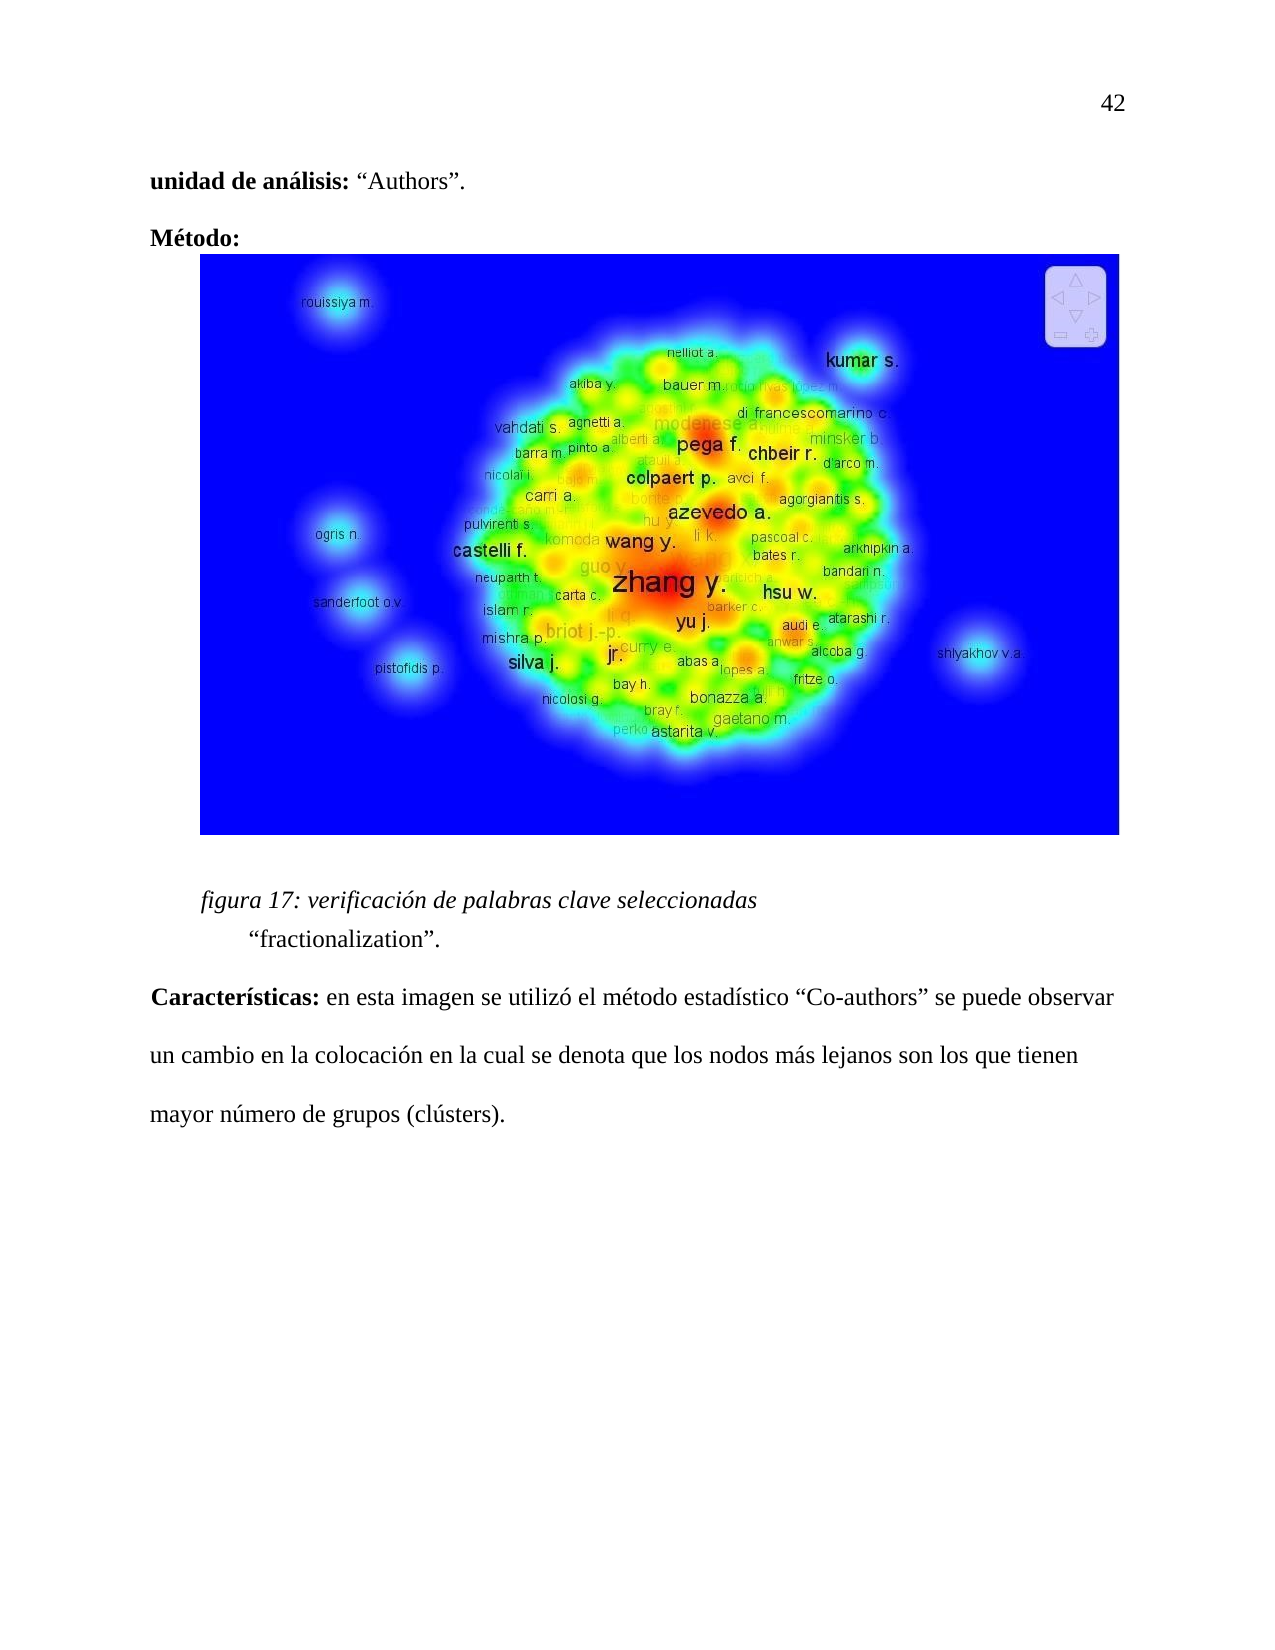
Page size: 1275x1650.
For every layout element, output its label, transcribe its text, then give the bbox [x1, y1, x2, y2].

text figura 17: verificación de palabras clave seleccionadas [199, 885, 1132, 914]
text Características: en esta imagen se utilizó el método estadístico “Co-authors” se puede observar un cambio en la colocación en la cual se denota que los nodos más lejanos son los que tienen mayor número de grupos (clústers). [149, 982, 1130, 1128]
picture [200, 254, 1121, 835]
text “fractionalization”. [247, 924, 1130, 953]
